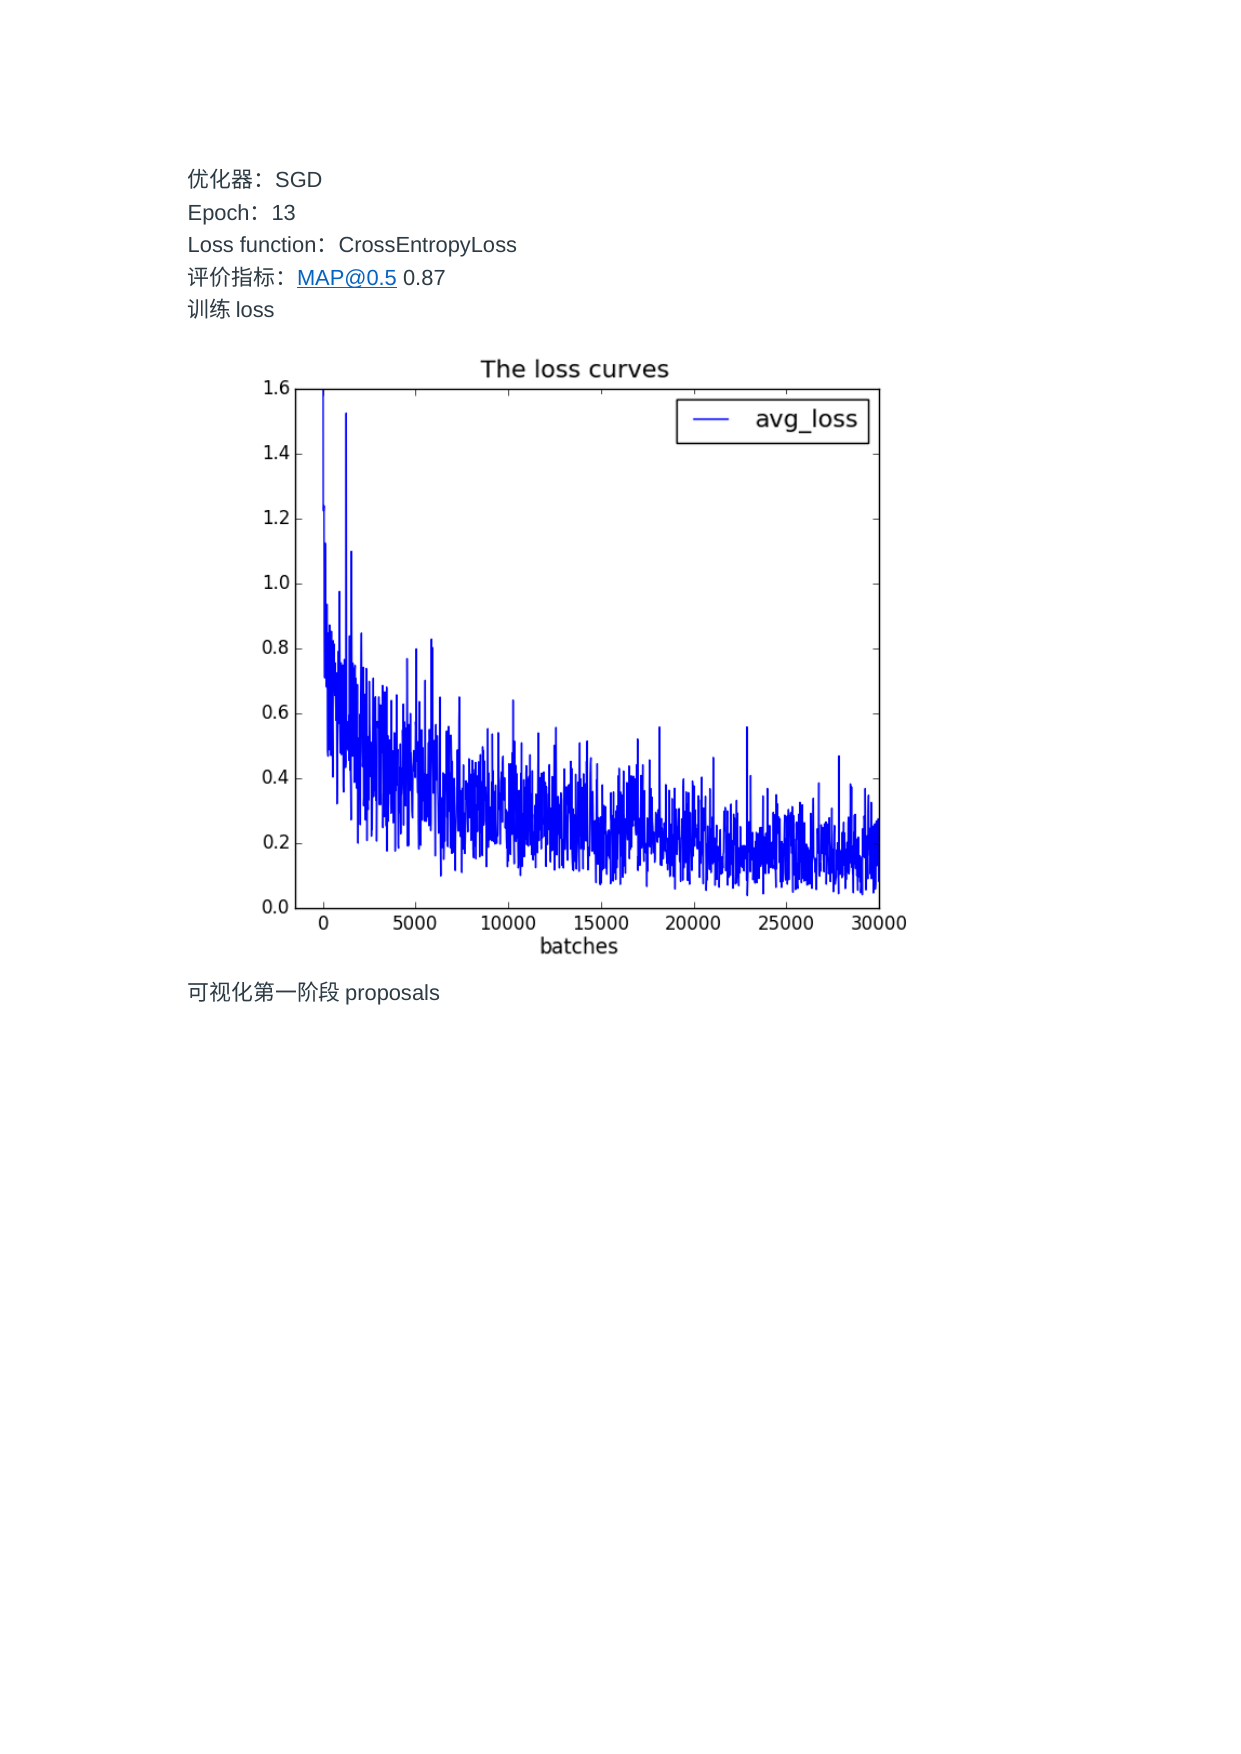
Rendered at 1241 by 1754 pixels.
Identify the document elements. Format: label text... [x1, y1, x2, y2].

text Loss function：CrossEntropyLoss [187, 227, 1053, 259]
picture [187, 324, 1052, 973]
text Epoch：13 [187, 194, 1053, 227]
text 可视化第一阶段proposals [187, 974, 1053, 1007]
text 评价指标：MAP@0.5 0.87 [187, 259, 1053, 292]
text 训练loss [187, 292, 1053, 324]
text 优化器：SGD [187, 162, 1053, 194]
